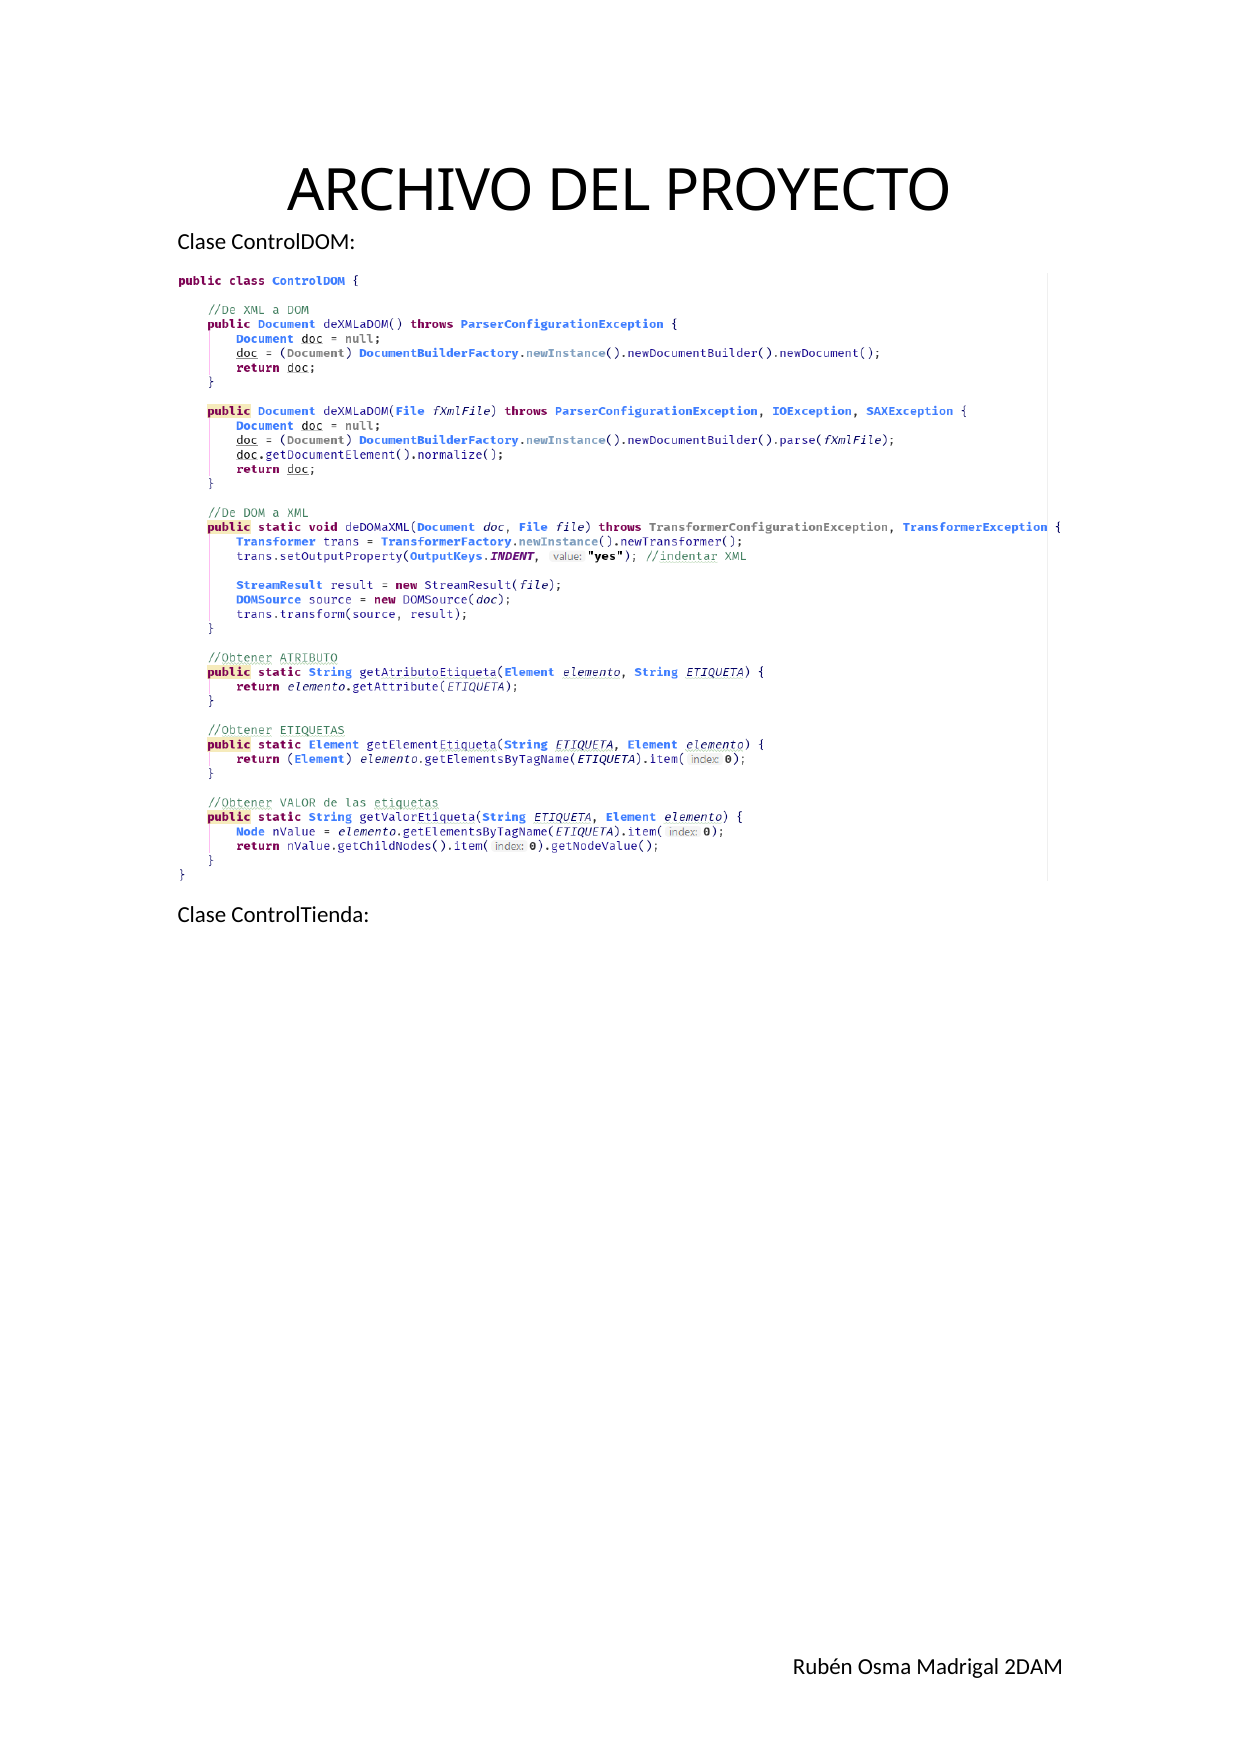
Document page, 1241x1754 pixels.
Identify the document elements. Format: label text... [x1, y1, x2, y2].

picture [177, 273, 1063, 881]
text Clase ControlTienda: [177, 900, 1063, 928]
text Clase ControlDOM: [177, 227, 1063, 255]
title ARCHIVO DEL PROYECTO [177, 148, 1063, 227]
